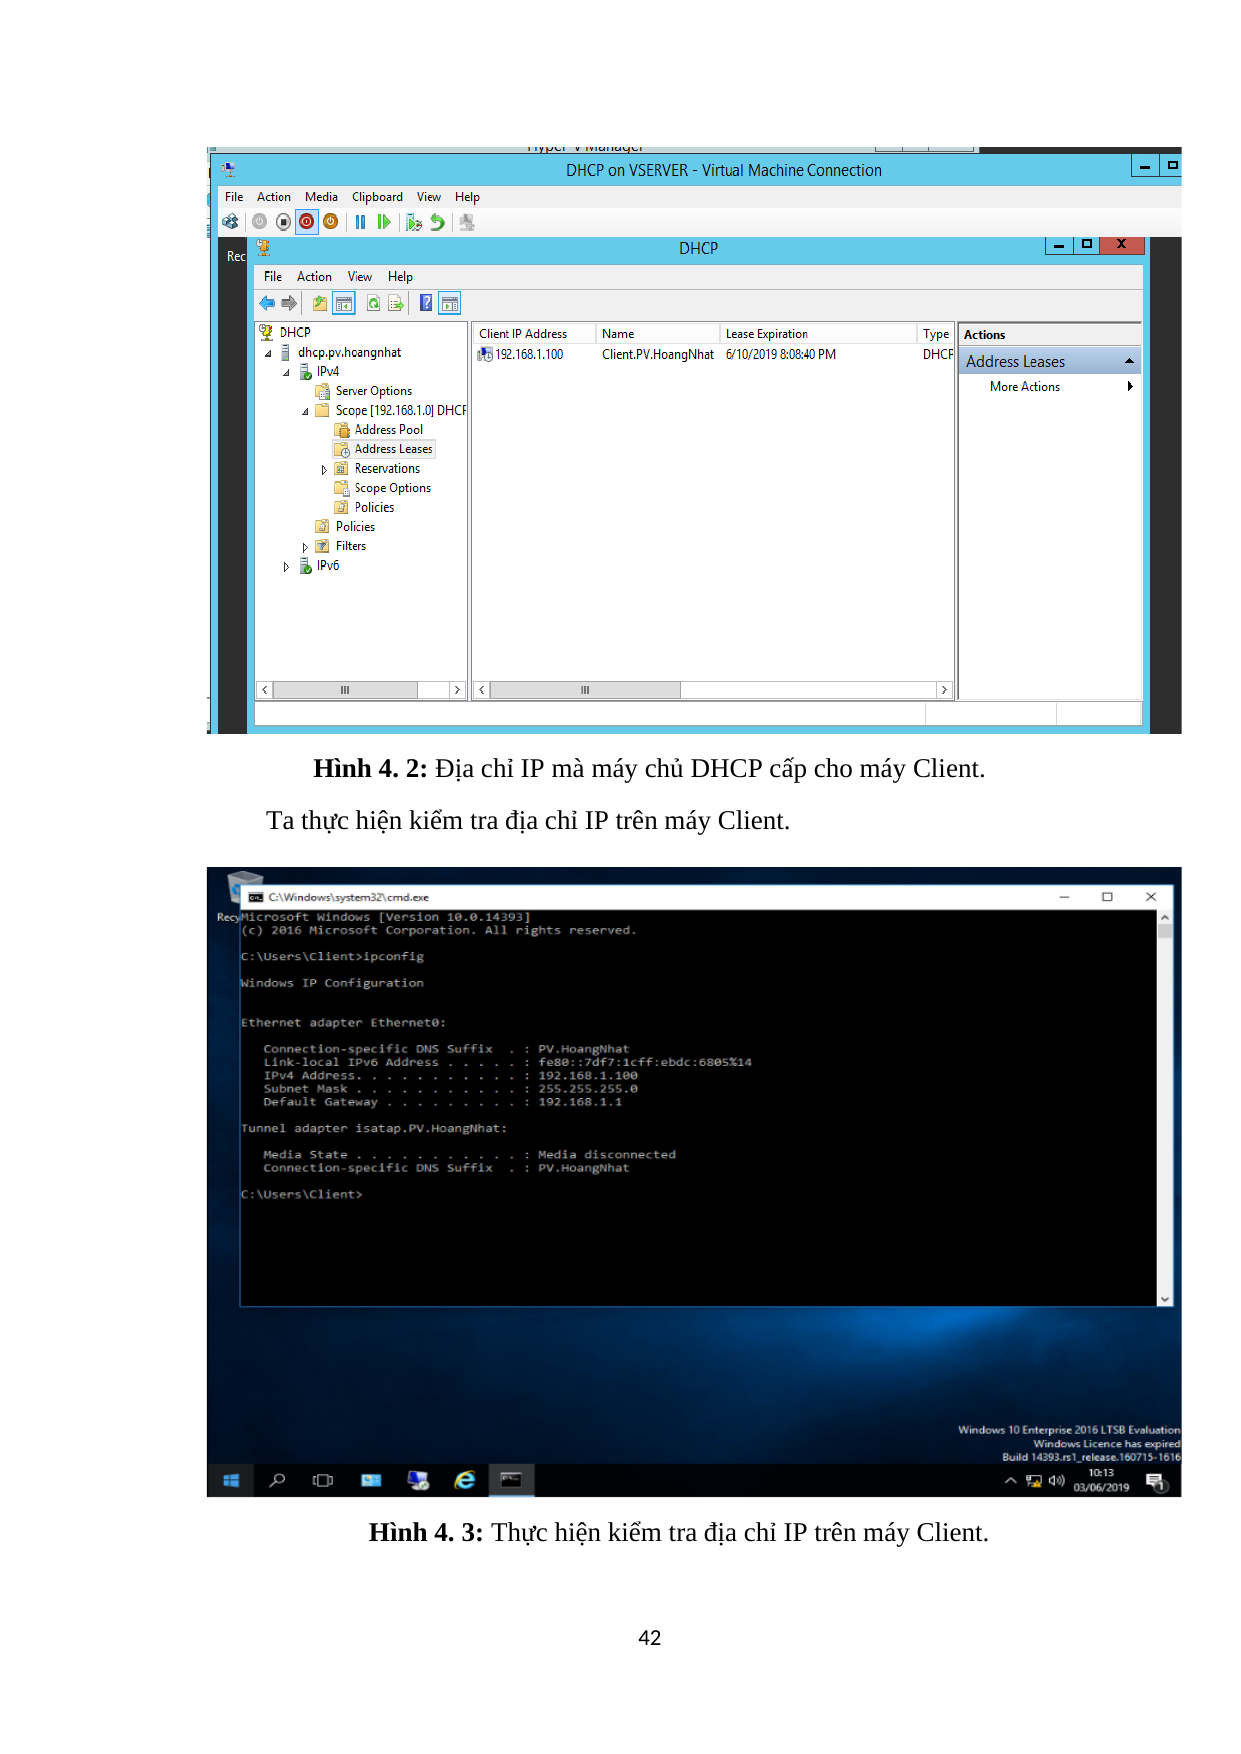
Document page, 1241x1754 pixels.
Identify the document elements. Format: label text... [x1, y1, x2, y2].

text Ta thực hiện kiểm tra địa chỉ IP trên máy Client. [266, 804, 1092, 836]
text Hình 4. 3: Thực hiện kiểm tra địa chỉ IP trên máy Client. [266, 1516, 1092, 1547]
picture [206, 867, 1182, 1498]
text Hình 4. 2: Địa chỉ IP mà máy chủ DHCP cấp cho máy Client. [207, 752, 1092, 784]
picture [206, 147, 1182, 734]
